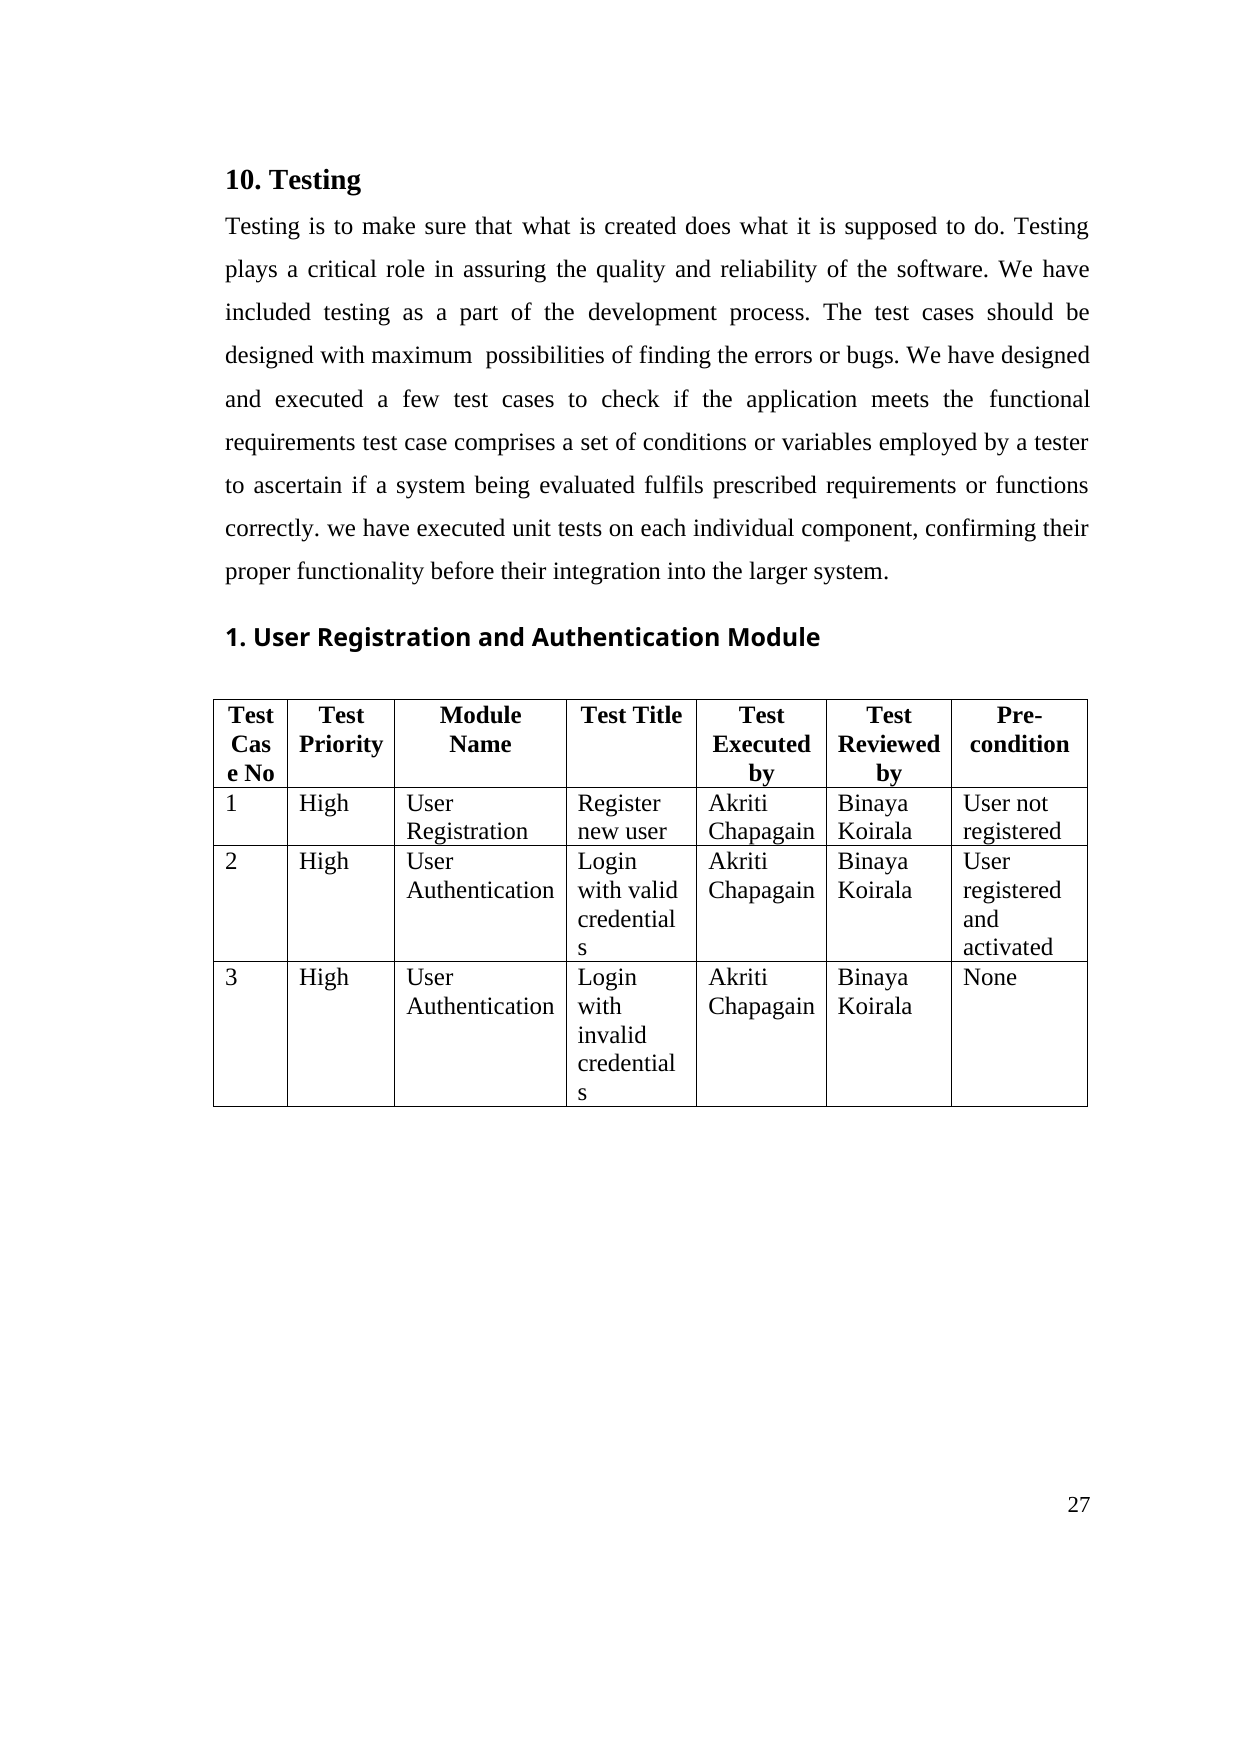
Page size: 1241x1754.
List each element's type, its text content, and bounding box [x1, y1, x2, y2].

table_header Test Case No [214, 700, 287, 787]
table_cell 3 [214, 962, 287, 1106]
table_header Module Name [395, 700, 566, 787]
table_header Test Priority [288, 700, 394, 787]
table_cell None [952, 962, 1087, 1106]
table_cell User registered and activated [952, 846, 1087, 961]
table_header Pre-condition [952, 700, 1087, 787]
table_header Test Executed by [697, 700, 826, 787]
table_cell Binaya Koirala [827, 788, 951, 845]
text Testing is to make sure that what is created does what it is supposed to do. Testing plays a critical role in assuring the quality and reliability of the software. We have included testing as a part of the development process. The test cases should be designed with maximum possibilities of finding the errors or bugs. We have designed and executed a few test cases to check if the application meets the functional requirements test case comprises a set of conditions or variables employed by a tester to ascertain if a system being evaluated fulfils prescribed requirements or functions correctly. we have executed unit tests on each individual component, confirming their proper functionality before their integration into the larger system. [225, 211, 1090, 585]
table_cell Binaya Koirala [827, 962, 951, 1106]
table_cell User Authentication [395, 962, 566, 1106]
table_cell Akriti Chapagain [697, 788, 826, 845]
table_cell User Registration [395, 788, 566, 845]
table_cell User Authentication [395, 846, 566, 961]
table_header Test Reviewed by [827, 700, 951, 787]
table_cell High [288, 788, 394, 845]
table_cell 1 [214, 788, 287, 845]
subtitle 10. Testing [225, 162, 1090, 196]
table_cell High [288, 962, 394, 1106]
table_cell Akriti Chapagain [697, 846, 826, 961]
table_cell Login with valid credentials [567, 846, 696, 961]
table_cell Register new user [567, 788, 696, 845]
table_header Test Title [567, 700, 696, 787]
table_cell User not registered [952, 788, 1087, 845]
table_cell Binaya Koirala [827, 846, 951, 961]
table_cell High [288, 846, 394, 961]
table_cell Login with invalid credentials [567, 962, 696, 1106]
subtitle 1. User Registration and Authentication Module [225, 620, 1090, 654]
table_cell Akriti Chapagain [697, 962, 826, 1106]
table_cell 2 [214, 846, 287, 961]
